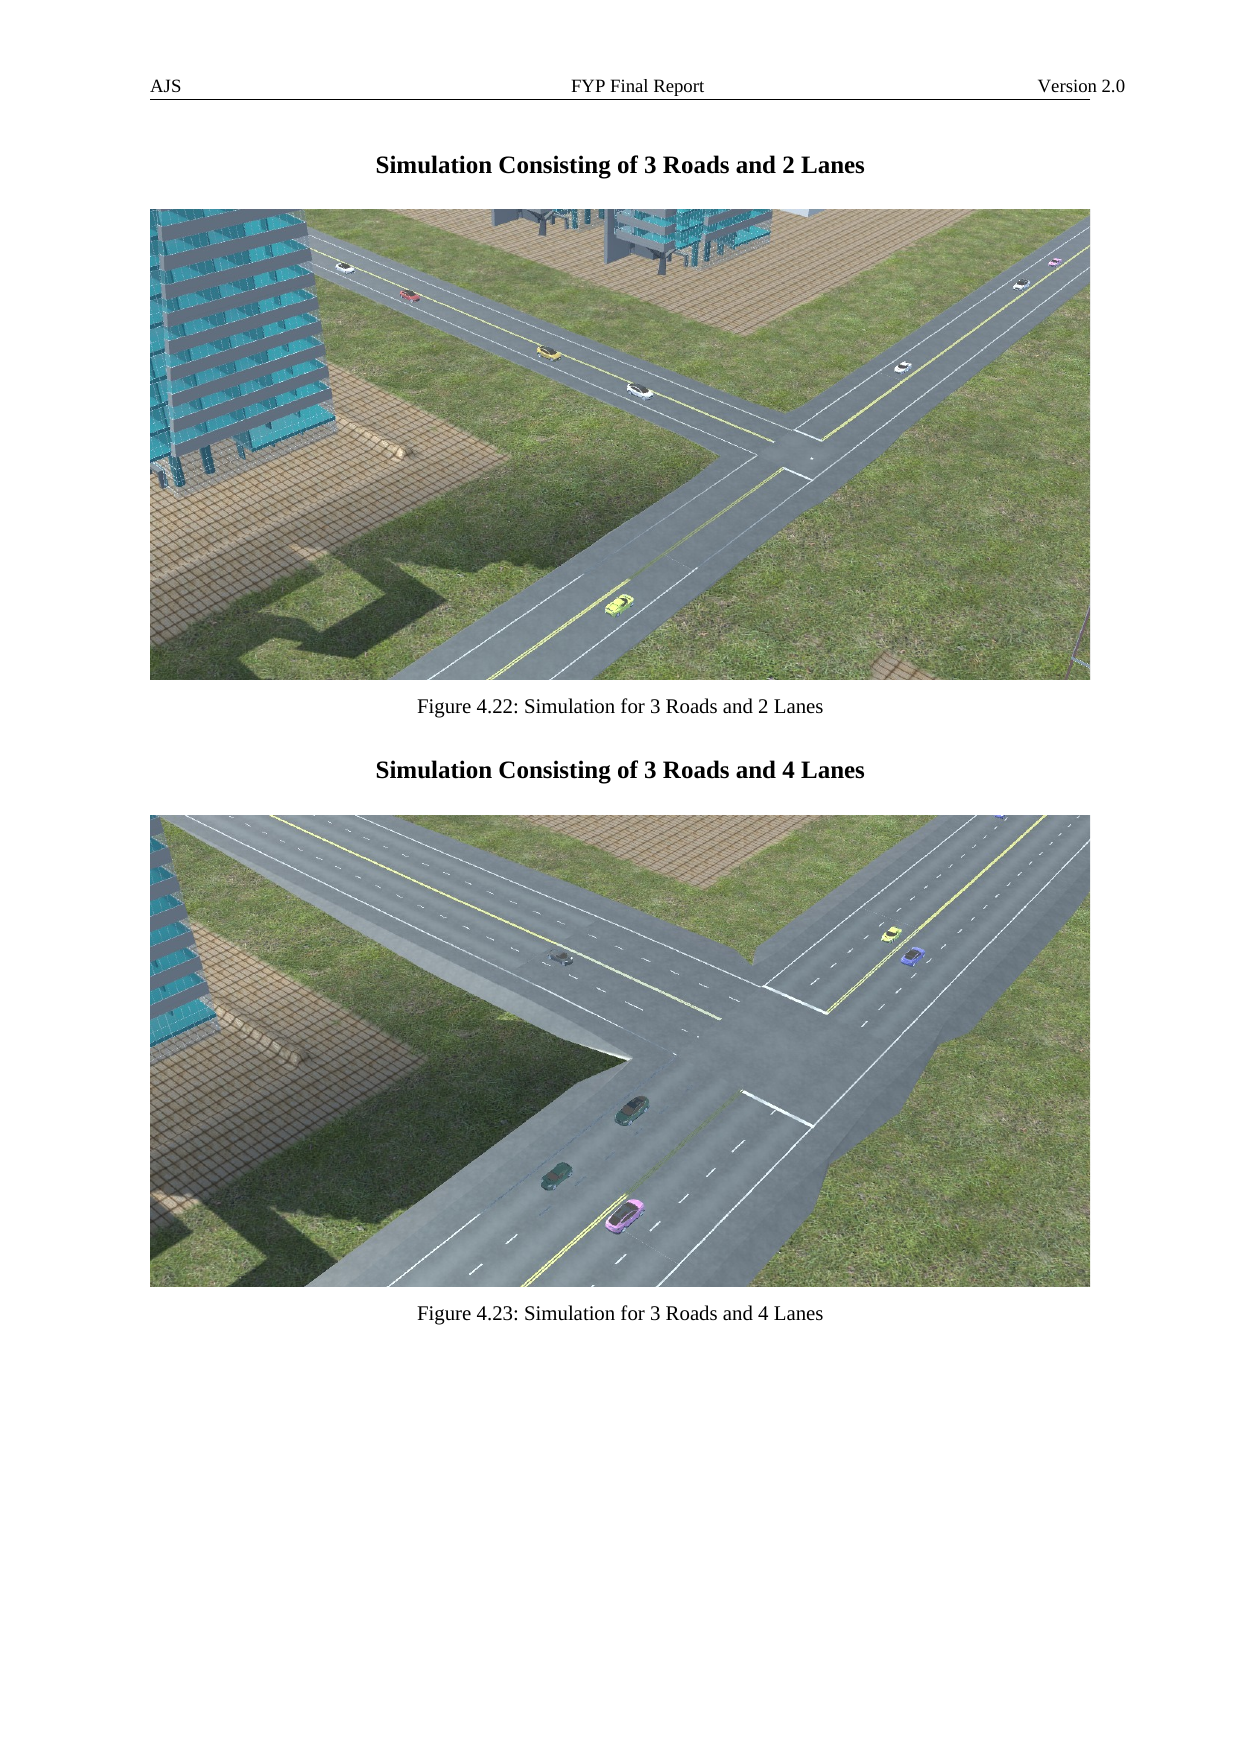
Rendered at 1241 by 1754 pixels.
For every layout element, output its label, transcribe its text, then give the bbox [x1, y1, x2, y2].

picture [150, 209, 1091, 680]
text Figure 4.23: Simulation for 3 Roads and 4 Lanes [150, 1301, 1090, 1325]
text Figure 4.22: Simulation for 3 Roads and 2 Lanes [150, 694, 1090, 718]
text Simulation Consisting of 3 Roads and 2 Lanes [150, 150, 1090, 179]
text Simulation Consisting of 3 Roads and 4 Lanes [150, 755, 1090, 784]
picture [150, 815, 1091, 1287]
